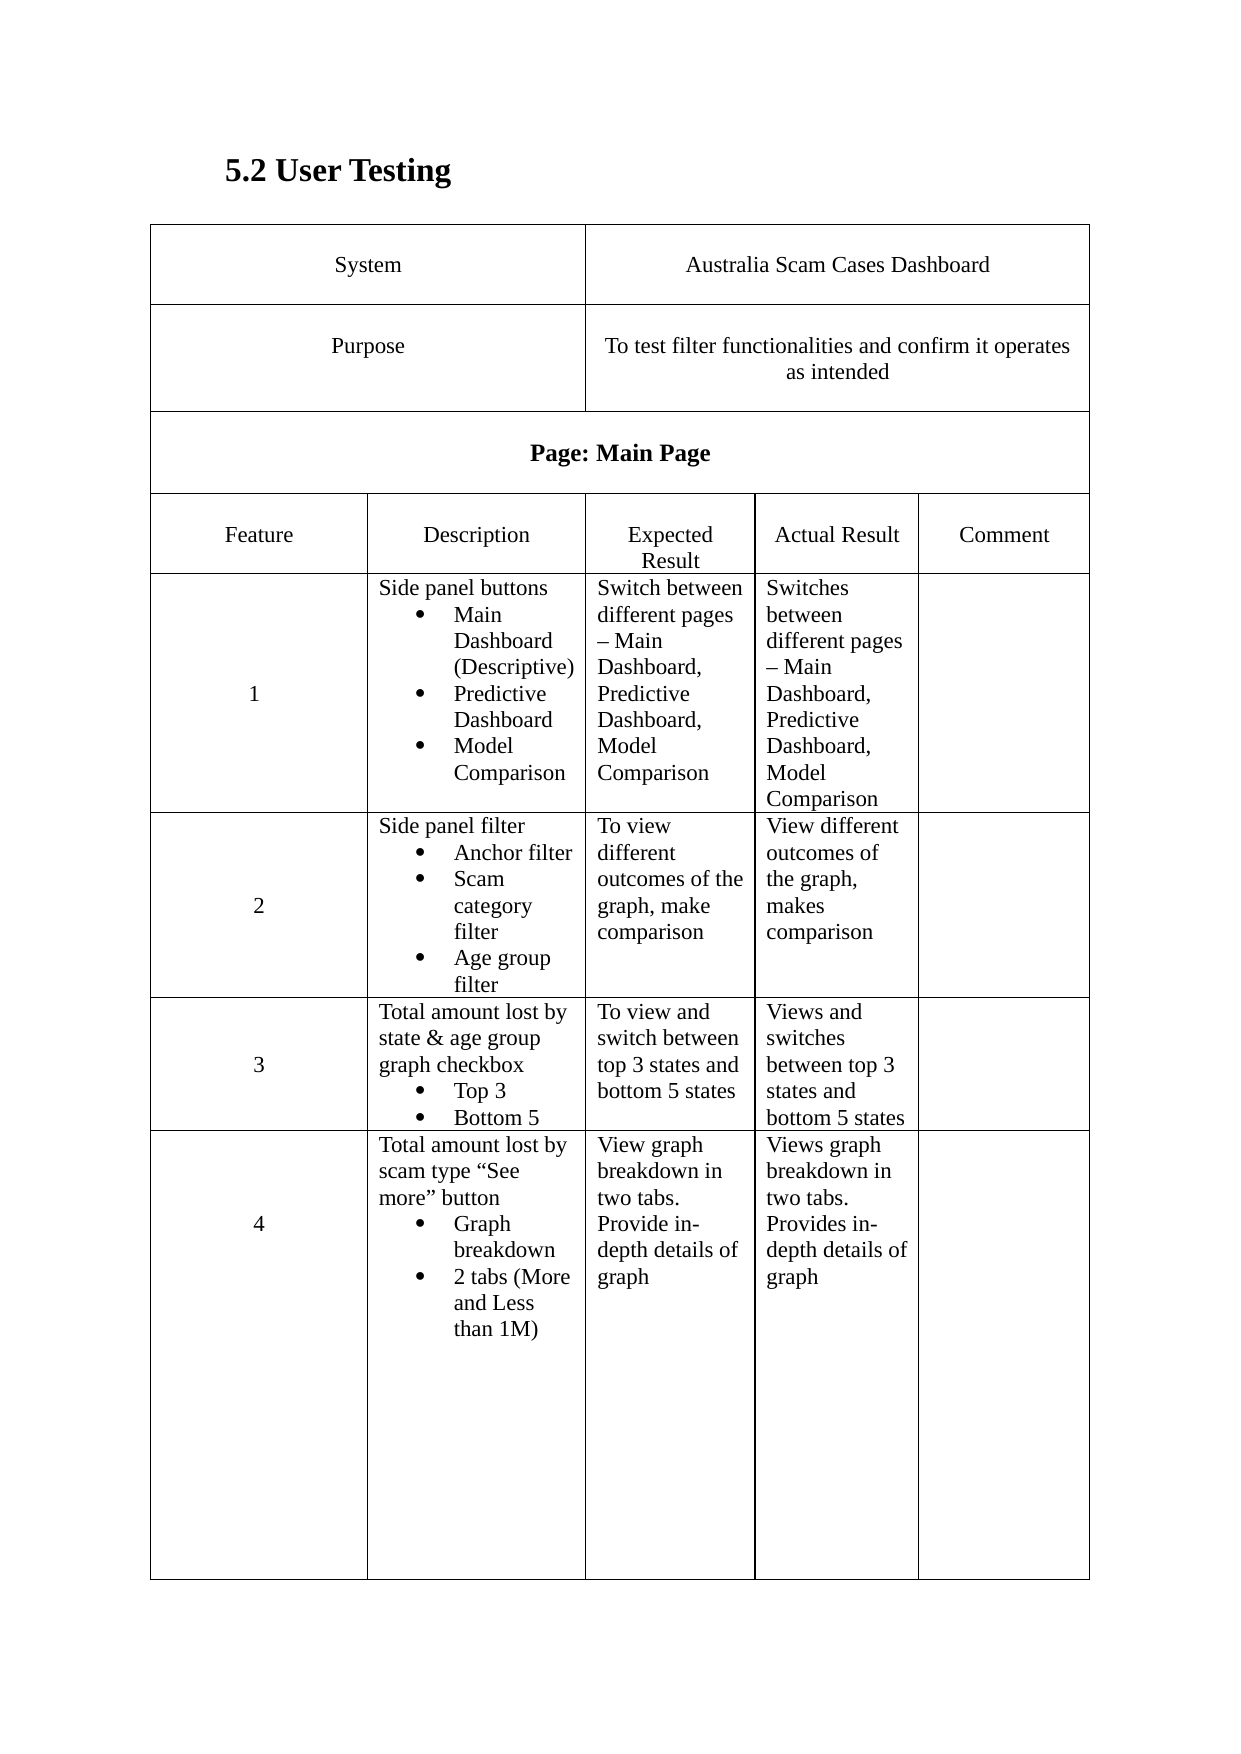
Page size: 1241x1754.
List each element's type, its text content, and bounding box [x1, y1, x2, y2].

table_cell To test filter functionalities and confirm it operates as intended [586, 305, 1089, 411]
table_cell 2 [151, 813, 367, 997]
table_header System [151, 225, 585, 304]
table_cell Views and switches between top 3 states and bottom 5 states [756, 998, 918, 1130]
table_cell Side panel buttons Main Dashboard (Descriptive) Predictive Dashboard Model Comparison [368, 574, 585, 812]
table_cell Switch between different pages – Main Dashboard, Predictive Dashboard, Model Comparison [586, 574, 754, 812]
table_cell Feature [151, 494, 367, 573]
table_cell Comment [919, 494, 1089, 573]
text 5.2 User Testing [225, 150, 1090, 188]
table_cell Total amount lost by state & age group graph checkbox Top 3 Bottom 5 [368, 998, 585, 1130]
table_cell 4 [151, 1131, 367, 1579]
table_cell Switches between different pages – Main Dashboard, Predictive Dashboard, Model Comparison [756, 574, 918, 812]
table_cell Total amount lost by scam type “See more” button Graph breakdown 2 tabs (More and Less than 1M) [368, 1131, 585, 1579]
table_cell Actual Result [756, 494, 918, 573]
table_cell View different outcomes of the graph, makes comparison [756, 813, 918, 997]
table_cell [919, 813, 1089, 997]
table_cell Expected Result [586, 494, 754, 573]
table_header Australia Scam Cases Dashboard [586, 225, 1089, 304]
table_cell Views graph breakdown in two tabs. Provides in- depth details of graph [756, 1131, 918, 1579]
table_cell Page: Main Page [151, 412, 1089, 493]
table_cell Side panel filter Anchor filter Scam category filter Age group filter [368, 813, 585, 997]
table_cell 1 [151, 574, 367, 812]
table_cell [919, 574, 1089, 812]
table_cell View graph breakdown in two tabs. Provide in- depth details of graph [586, 1131, 754, 1579]
table_cell [919, 1131, 1089, 1579]
table_cell To view and switch between top 3 states and bottom 5 states [586, 998, 754, 1130]
table_cell 3 [151, 998, 367, 1130]
table_cell Purpose [151, 305, 585, 411]
table_cell Description [368, 494, 585, 573]
table_cell To view different outcomes of the graph, make comparison [586, 813, 754, 997]
table_cell [919, 998, 1089, 1130]
